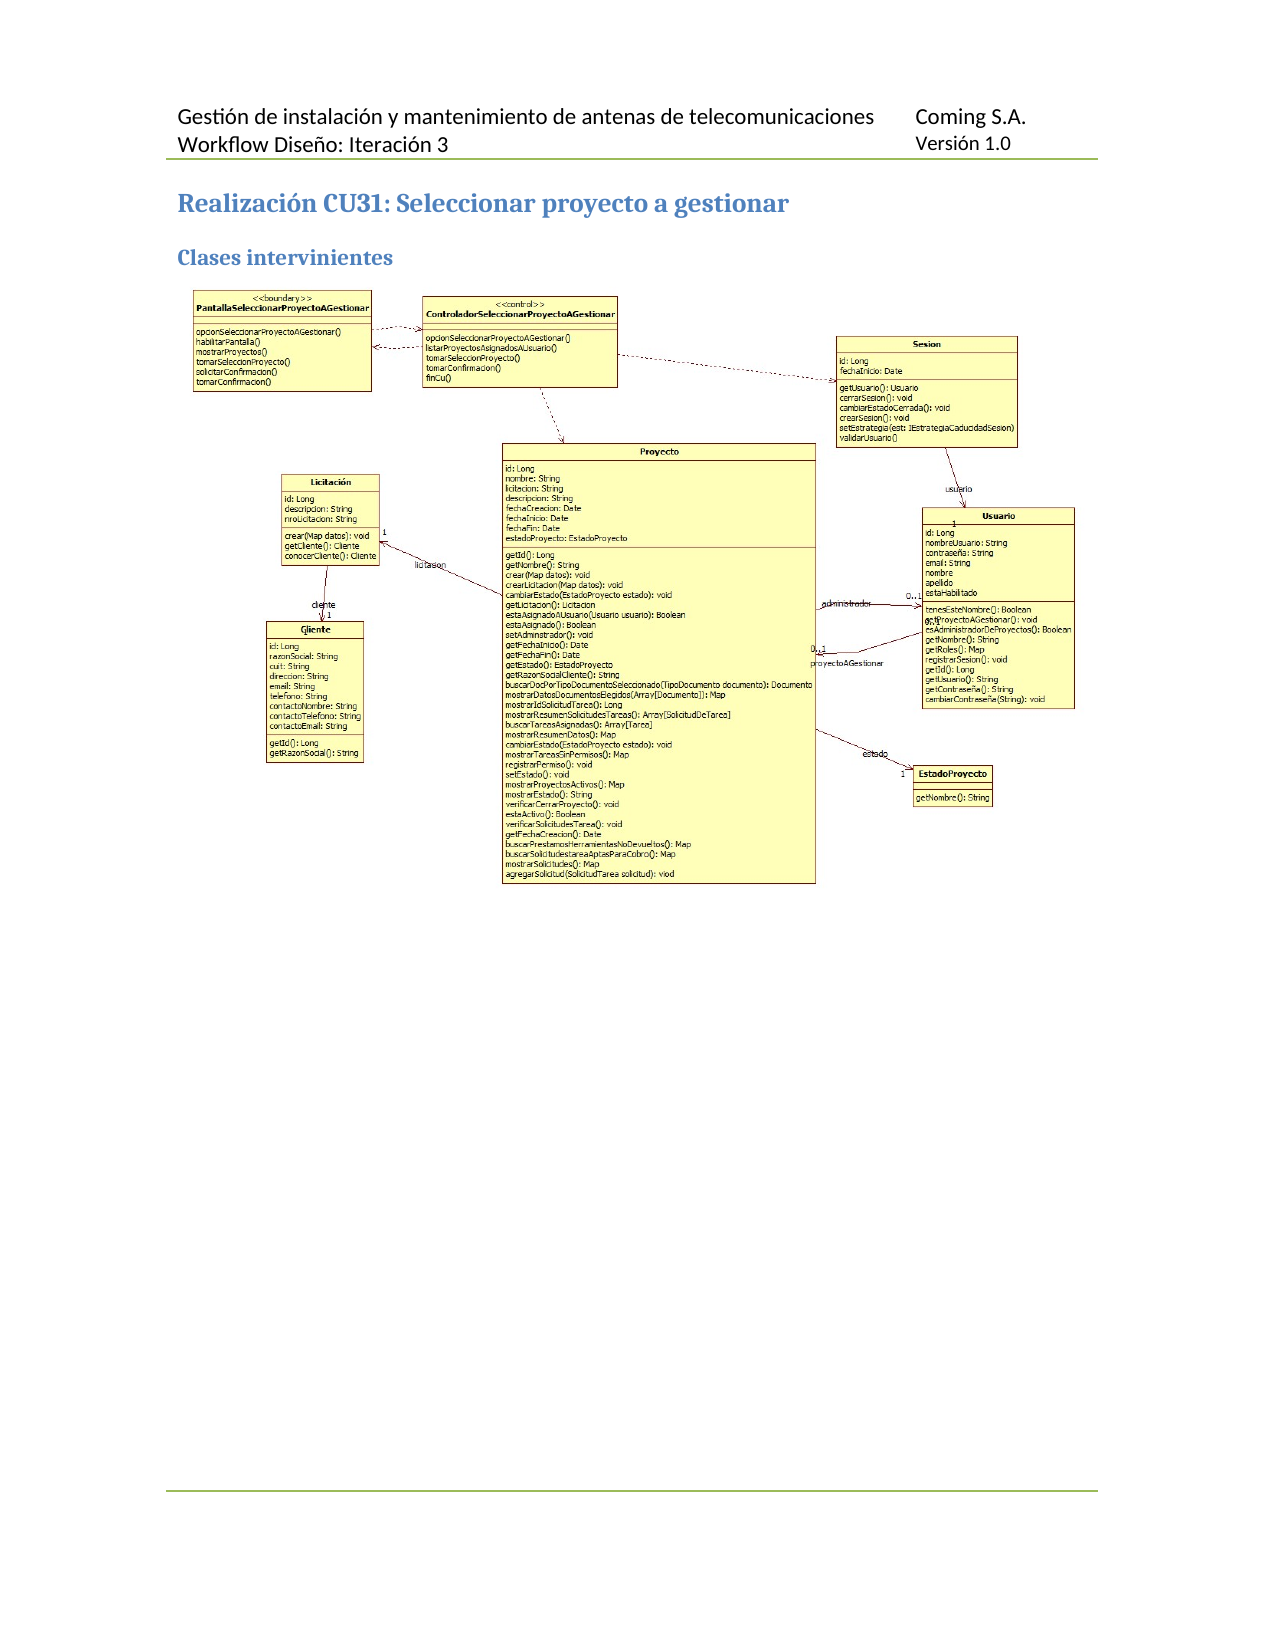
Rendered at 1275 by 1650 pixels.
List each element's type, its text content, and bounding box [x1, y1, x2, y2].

picture [177, 274, 1090, 899]
subtitle Clases intervinientes [177, 244, 1098, 271]
subtitle Realización CU31: Seleccionar proyecto a gestionar [177, 188, 1098, 219]
